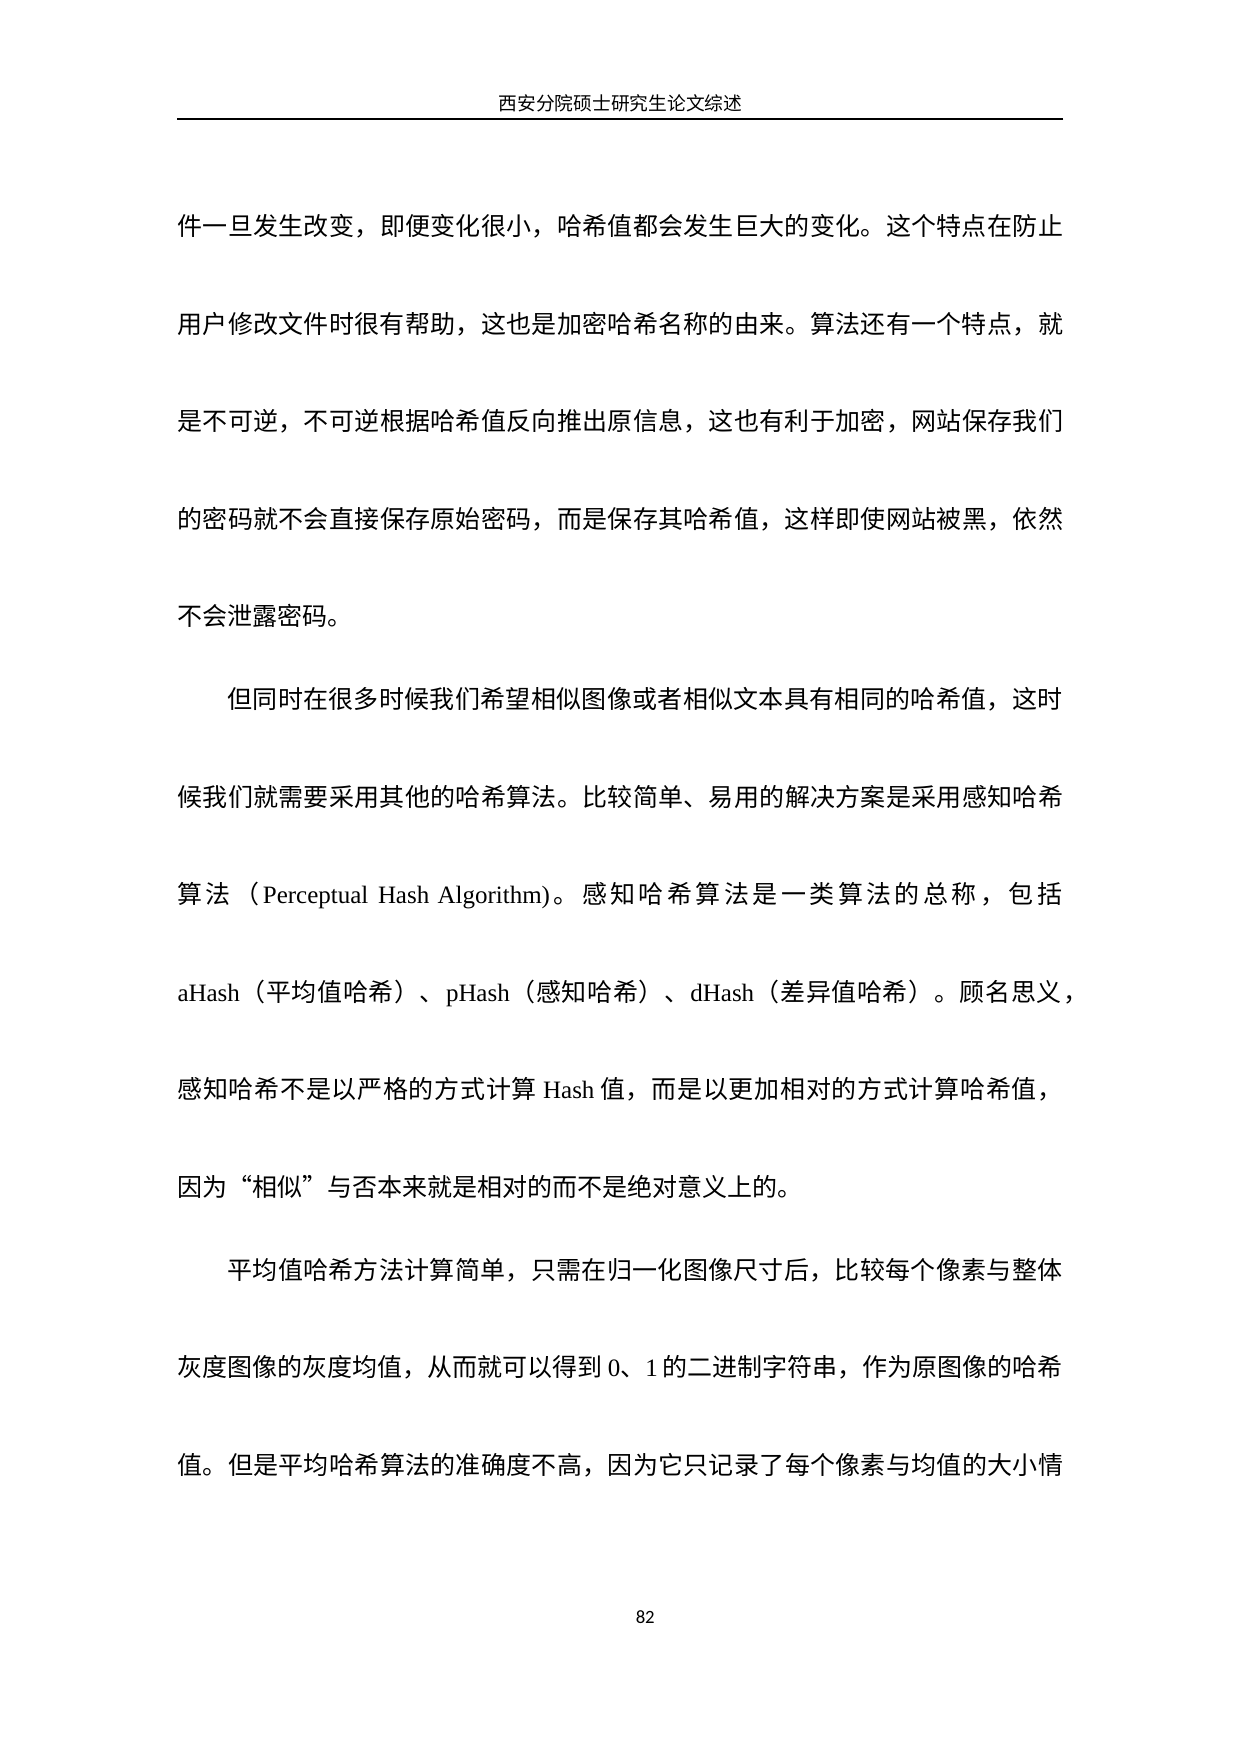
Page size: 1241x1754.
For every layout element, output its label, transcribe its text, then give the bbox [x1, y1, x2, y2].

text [177, 192, 1063, 647]
text 但同时在很多时候我们希望相似图像或者相似文本具有相同的哈希值，这时候我们就需要采用其他的哈希算法。比较简单、易用的解决方案是采用感知哈希算法（Perceptual Hash Algorithm)。感知哈希算法是一类算法的总称，包括aHash（平均值哈希）、pHash（感知哈希）、dHash（差异值哈希）。顾名思义，感知哈希不是以严格的方式计算Hash值，而是以更加相对的方式计算哈希值，因为“相似”与否本来就是相对的而不是绝对意义上的。 [177, 665, 1063, 1218]
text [177, 1236, 1063, 1496]
